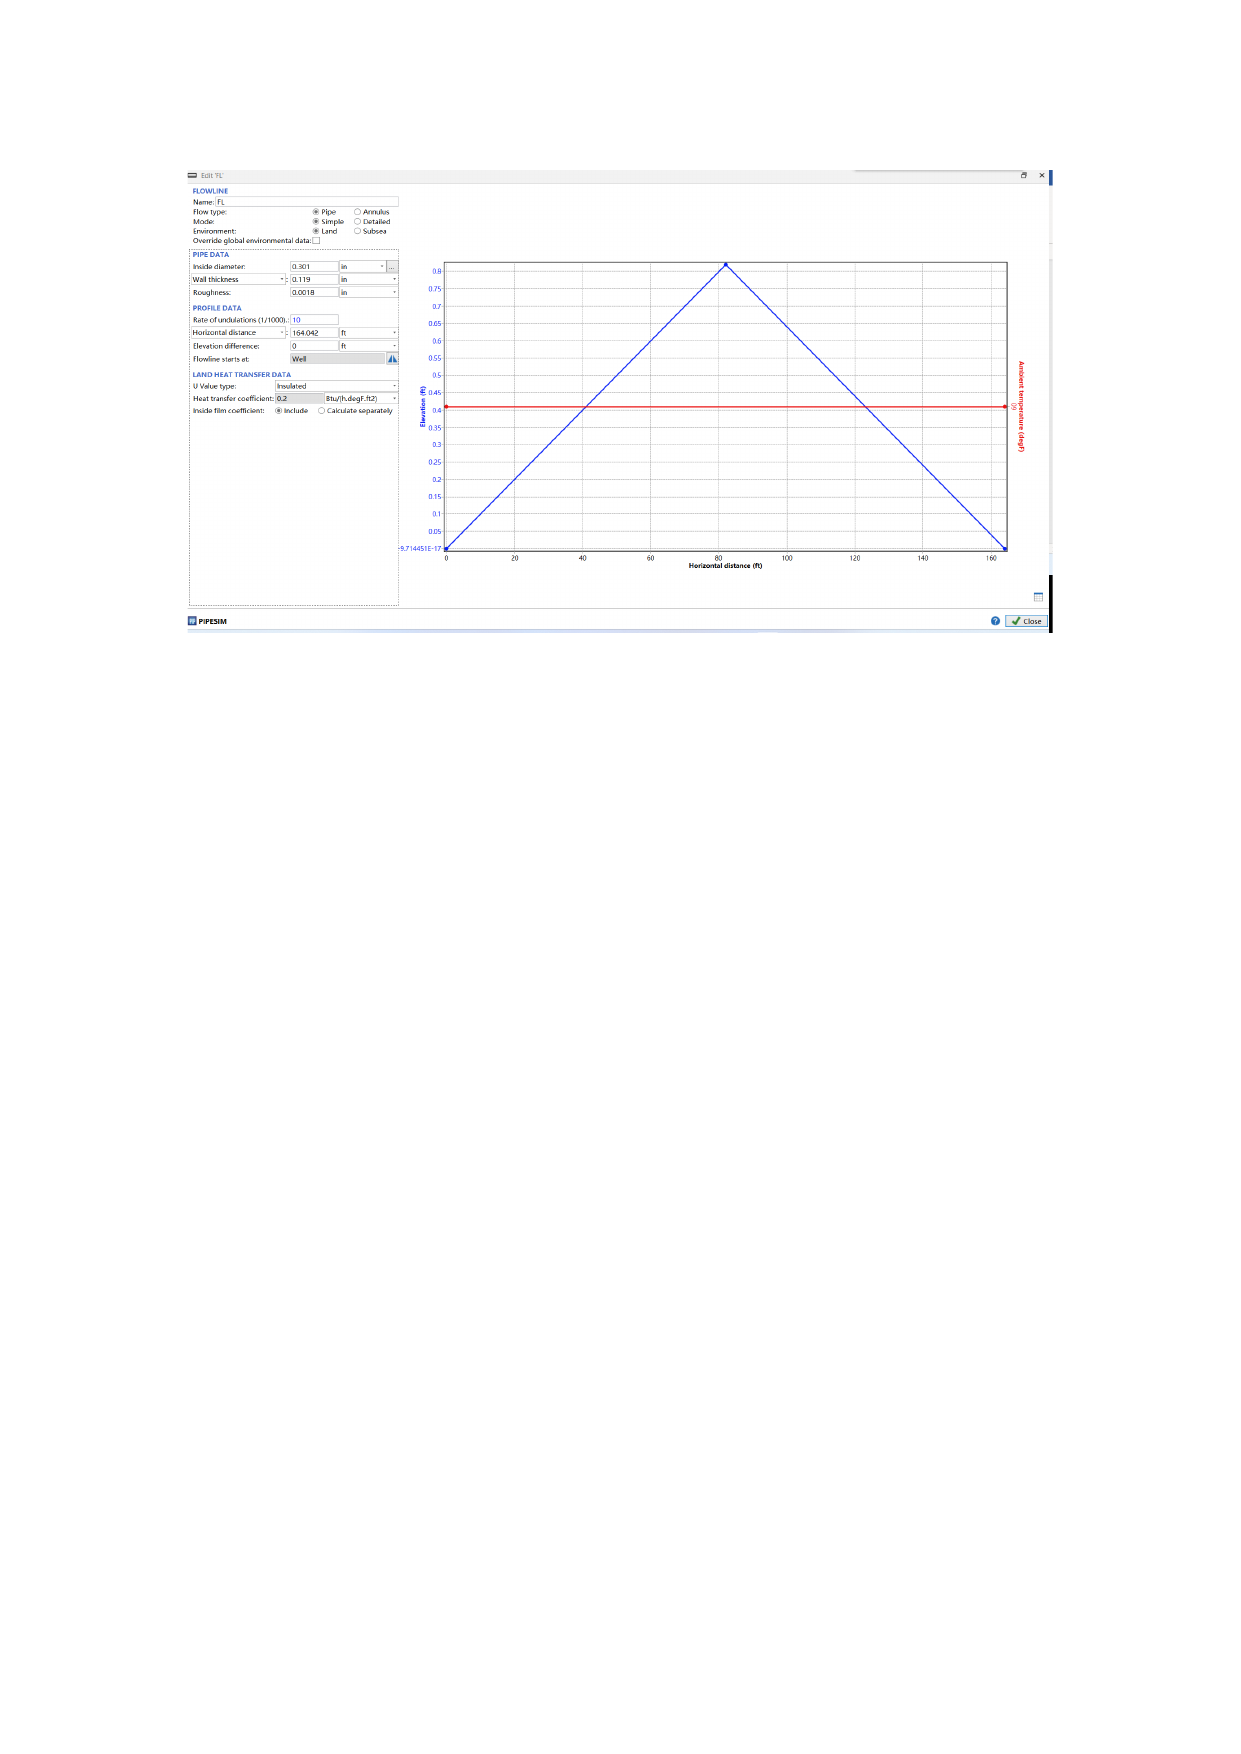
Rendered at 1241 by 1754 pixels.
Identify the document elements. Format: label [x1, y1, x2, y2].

picture [187, 170, 1053, 633]
